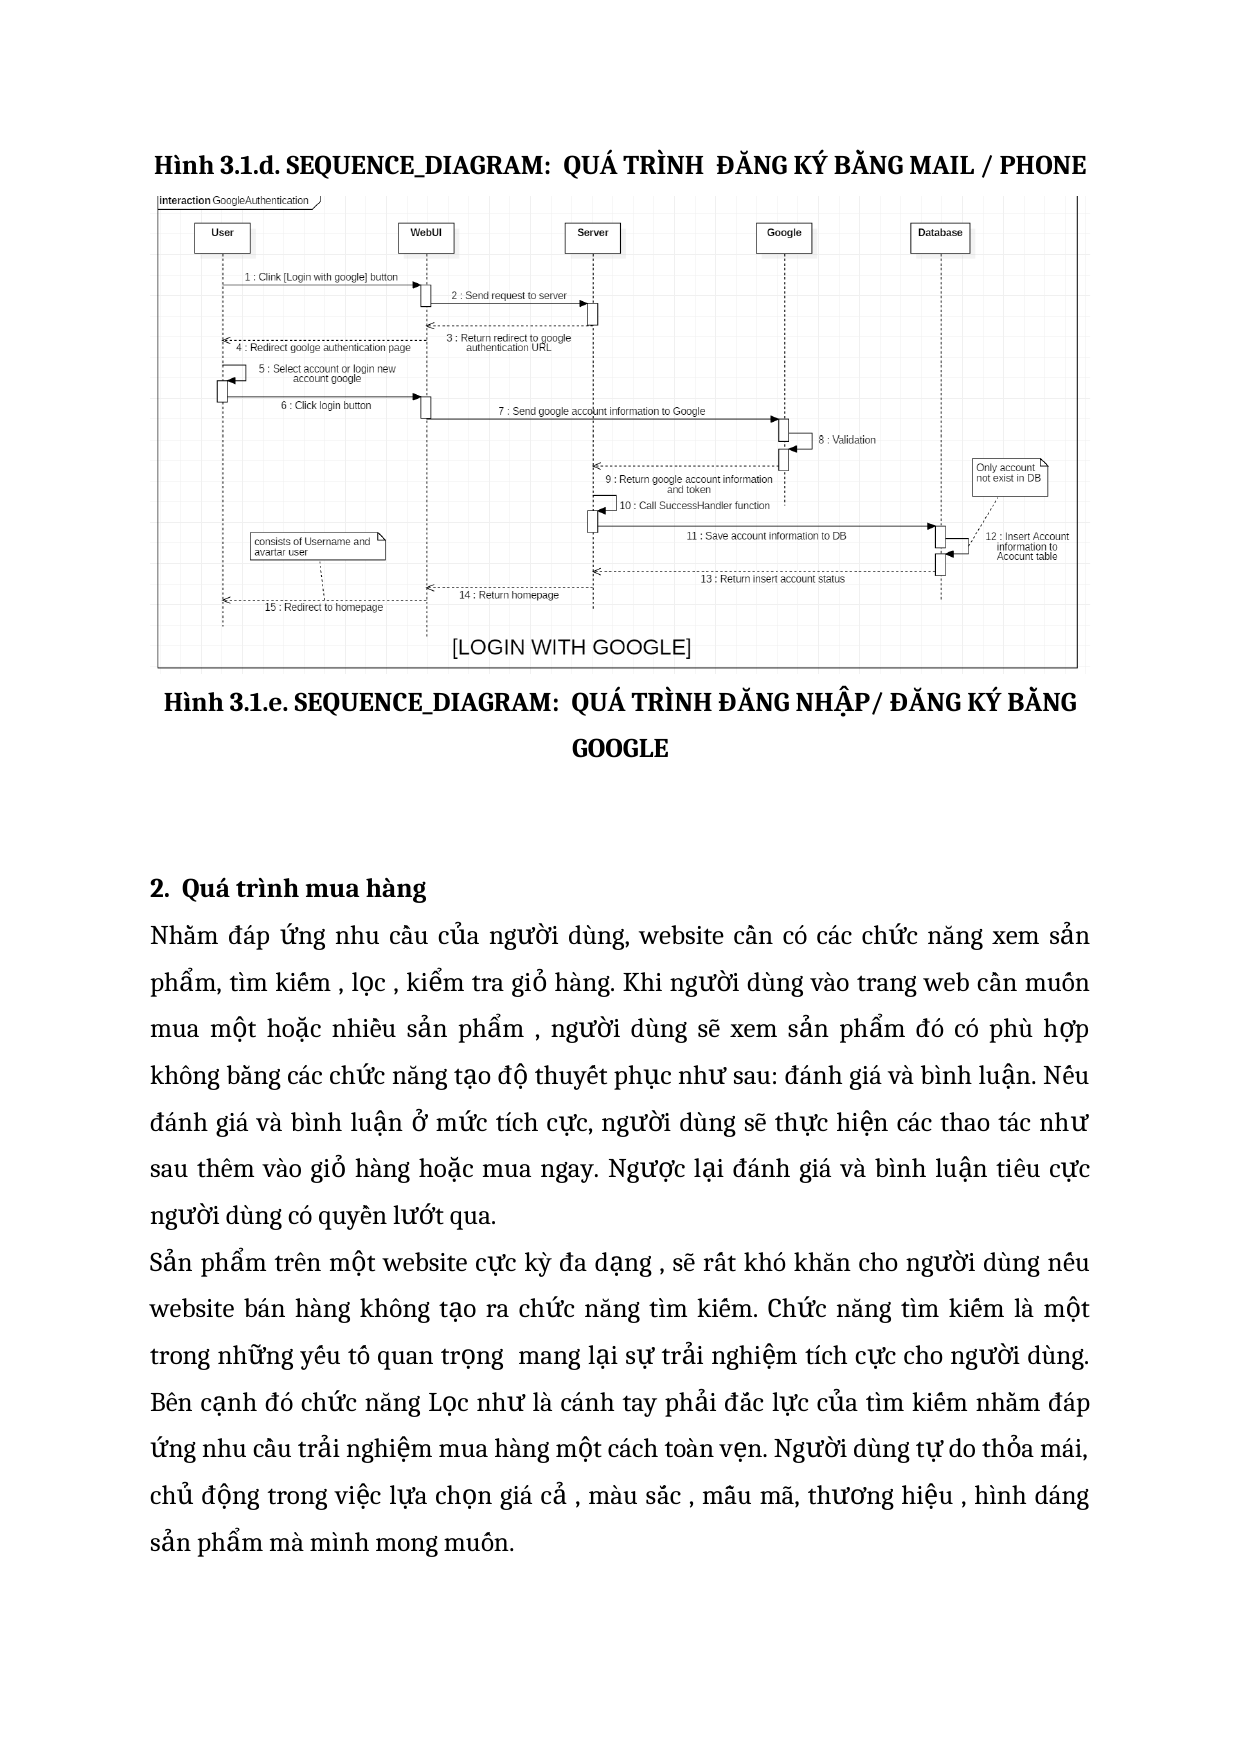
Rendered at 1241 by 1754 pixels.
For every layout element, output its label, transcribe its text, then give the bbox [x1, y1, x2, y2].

text Nhằm đáp ứng nhu cầu của người dùng, website cần có các chức năng xem sản phẩm, tìm kiếm , lọc , kiểm tra giỏ hàng. Khi người dùng vào trang web cần muốn mua một hoặc nhiều sản phẩm , người dùng sẽ xem sản phẩm đó có phù hợp không bằng các chức năng tạo độ thuyết phục như sau: đánh giá và bình luận. Nếu đánh giá và bình luận ở mức tích cực, người dùng sẽ thực hiện các thao tác như sau thêm vào giỏ hàng hoặc mua ngay. Ngược lại đánh giá và bình luận tiêu cực người dùng có quyền lướt qua. [150, 920, 1090, 1231]
text Hình 3.1.e. SEQUENCE_DIAGRAM: QUÁ TRÌNH ĐĂNG NHẬP/ ĐĂNG KÝ BẰNG GOOGLE [150, 687, 1090, 765]
picture [150, 196, 1091, 674]
text Hình 3.1.d. SEQUENCE_DIAGRAM: QUÁ TRÌNH ĐĂNG KÝ BẰNG MAIL / PHONE [150, 150, 1090, 181]
text Sản phẩm trên một website cực kỳ đa dạng , sẽ rất khó khăn cho người dùng nếu website bán hàng không tạo ra chức năng tìm kiếm. Chức năng tìm kiếm là một trong những yếu tố quan trọng mang lại sự trải nghiệm tích cực cho người dùng. Bên cạnh đó chức năng Lọc như là cánh tay phải đắc lực của tìm kiếm nhằm đáp ứng nhu cầu trải nghiệm mua hàng một cách toàn vẹn. Người dùng tự do thỏa mái, chủ động trong việc lựa chọn giá cả , màu sắc , mẫu mã, thương hiệu , hình dáng sản phẩm mà mình mong muốn. [150, 1247, 1090, 1558]
text 2. Quá trình mua hàng [150, 873, 1090, 905]
